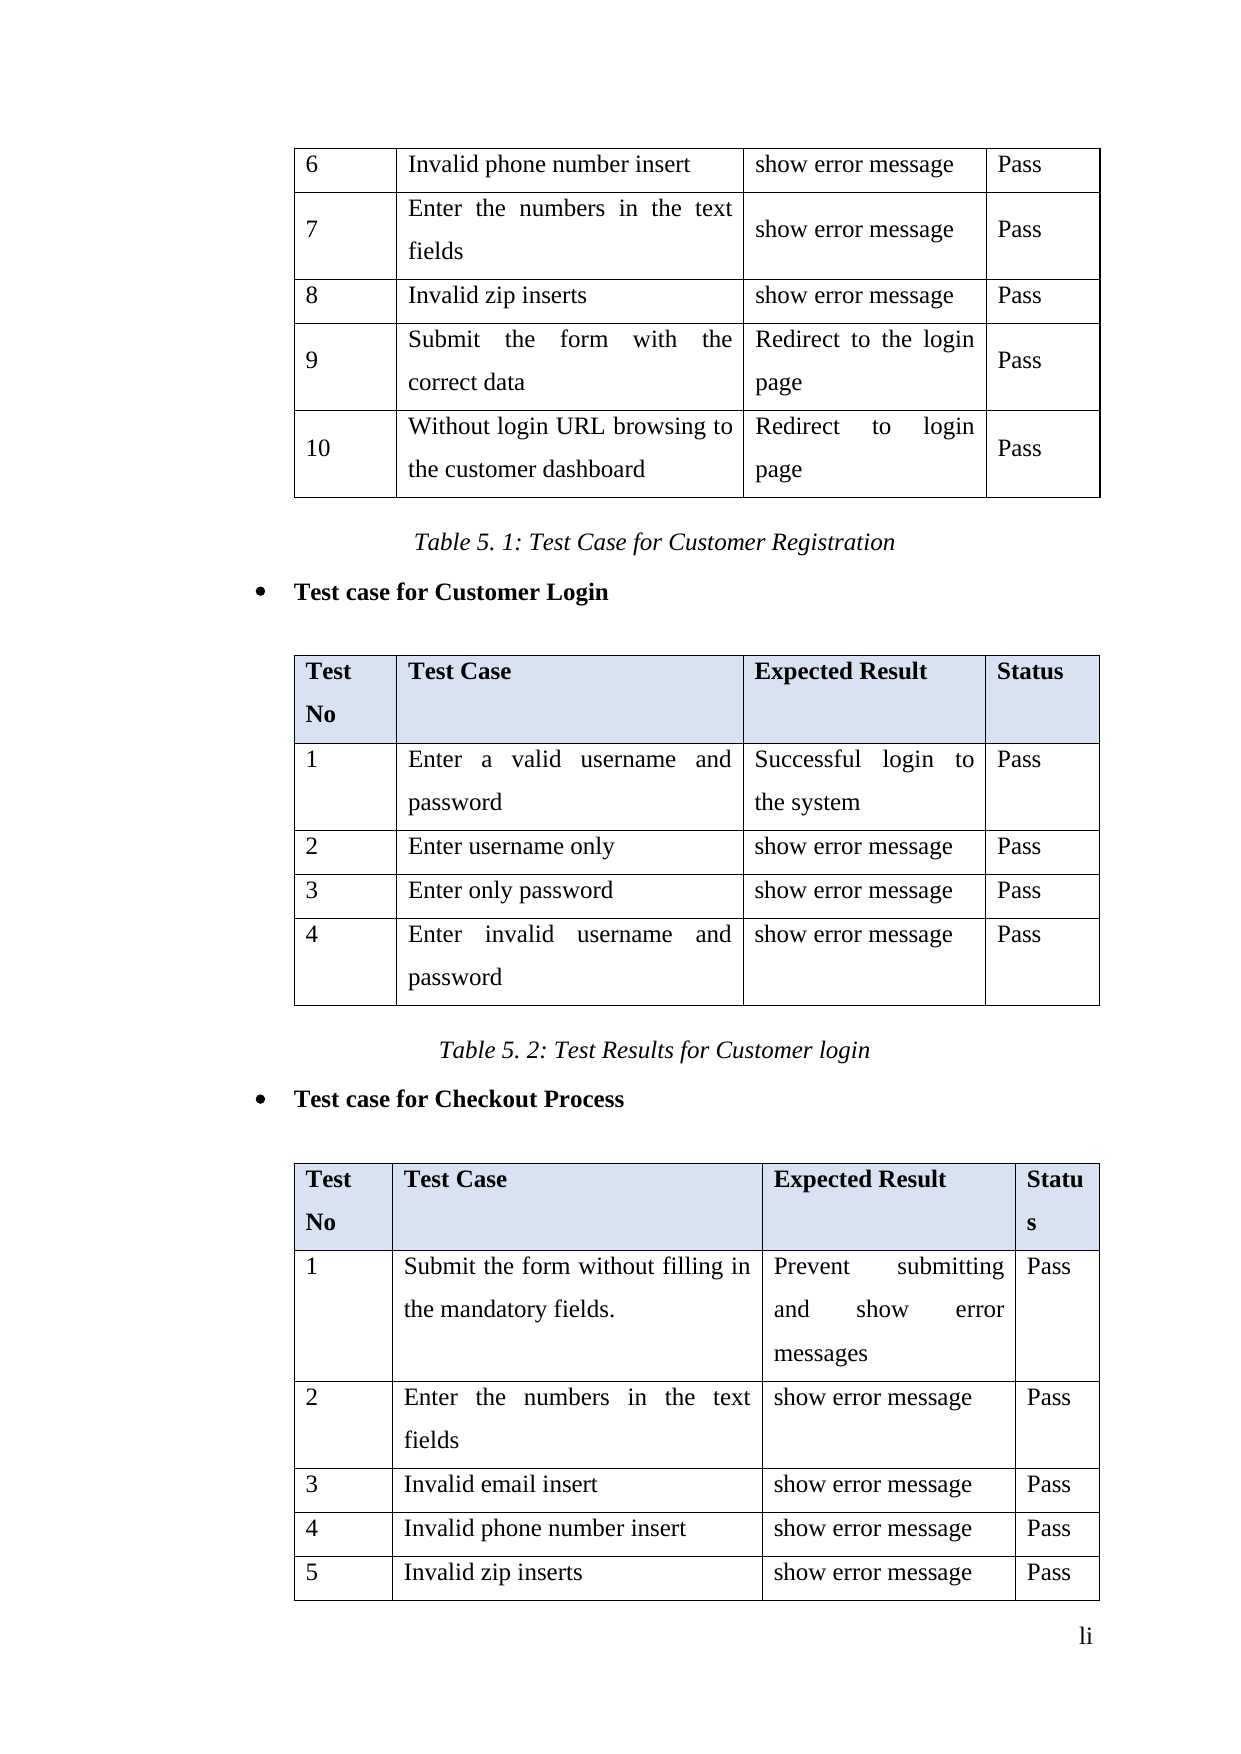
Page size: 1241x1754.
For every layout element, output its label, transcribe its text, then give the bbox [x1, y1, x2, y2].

table_header Test No [295, 656, 396, 743]
table_cell Enter a valid username and password [397, 744, 743, 830]
table_cell Pass [986, 744, 1099, 830]
table_cell 4 [295, 919, 396, 1005]
table_cell 8 [295, 280, 396, 323]
table_cell Enter the numbers in the text fields [393, 1382, 762, 1468]
table_header Expected Result [744, 656, 985, 743]
table_cell show error message [763, 1513, 1015, 1556]
table_cell 2 [295, 1382, 392, 1468]
table_cell Enter username only [397, 831, 743, 874]
table_cell Pass [987, 149, 1099, 192]
table_header Test Case [397, 656, 743, 743]
table_cell 9 [295, 324, 396, 410]
table_cell show error message [763, 1557, 1015, 1600]
table_cell Enter invalid username and password [397, 919, 743, 1005]
table_cell show error message [744, 280, 986, 323]
table_header Expected Result [763, 1164, 1015, 1250]
table_cell Enter the numbers in the text fields [397, 193, 743, 279]
table_cell show error message [744, 919, 985, 1005]
table_cell show error message [744, 831, 985, 874]
table_cell Pass [1016, 1469, 1099, 1512]
table_cell Invalid phone number insert [397, 149, 743, 192]
table_cell Pass [987, 411, 1099, 497]
table_header Test Case [393, 1164, 762, 1250]
table_cell show error message [744, 149, 986, 192]
table_cell 5 [295, 1557, 392, 1600]
table_cell Pass [987, 280, 1099, 323]
table_cell Pass [986, 919, 1099, 1005]
table_cell 2 [295, 831, 396, 874]
table_header Test No [295, 1164, 392, 1250]
table_cell show error message [763, 1469, 1015, 1512]
table_cell Pass [986, 875, 1099, 918]
table_cell 6 [295, 149, 396, 192]
table_cell 1 [295, 1251, 392, 1381]
table_cell Redirect to login page [744, 411, 986, 497]
table_cell Pass [1016, 1513, 1099, 1556]
table_cell Invalid phone number insert [393, 1513, 762, 1556]
table_header Status [1016, 1164, 1099, 1250]
table_cell Invalid zip inserts [393, 1557, 762, 1600]
table_cell Pass [987, 324, 1099, 410]
table_cell Without login URL browsing to the customer dashboard [397, 411, 743, 497]
table_cell Invalid zip inserts [397, 280, 743, 323]
table_cell show error message [744, 875, 985, 918]
table_cell Successful login to the system [744, 744, 985, 830]
table_cell show error message [744, 193, 986, 279]
table_cell Submit the form with the correct data [397, 324, 743, 410]
table_cell 10 [295, 411, 396, 497]
table_cell 7 [295, 193, 396, 279]
table_cell Invalid email insert [393, 1469, 762, 1512]
list Test case for Checkout Process [256, 1084, 1093, 1113]
table_cell Enter only password [397, 875, 743, 918]
table_cell Submit the form without filling in the mandatory fields. [393, 1251, 762, 1381]
table_cell Prevent submitting and show error messages [763, 1251, 1015, 1381]
table_cell Pass [1016, 1251, 1099, 1381]
table_cell show error message [763, 1382, 1015, 1468]
table_cell 3 [295, 875, 396, 918]
table_cell Redirect to the login page [744, 324, 986, 410]
table_cell Pass [1016, 1557, 1099, 1600]
table_cell Pass [987, 193, 1099, 279]
table_header Status [986, 656, 1099, 743]
table_cell Pass [986, 831, 1099, 874]
table_cell 1 [295, 744, 396, 830]
table_cell Pass [1016, 1382, 1099, 1468]
table_cell 3 [295, 1469, 392, 1512]
table_cell 4 [295, 1513, 392, 1556]
list Test case for Customer Login [256, 577, 1093, 605]
